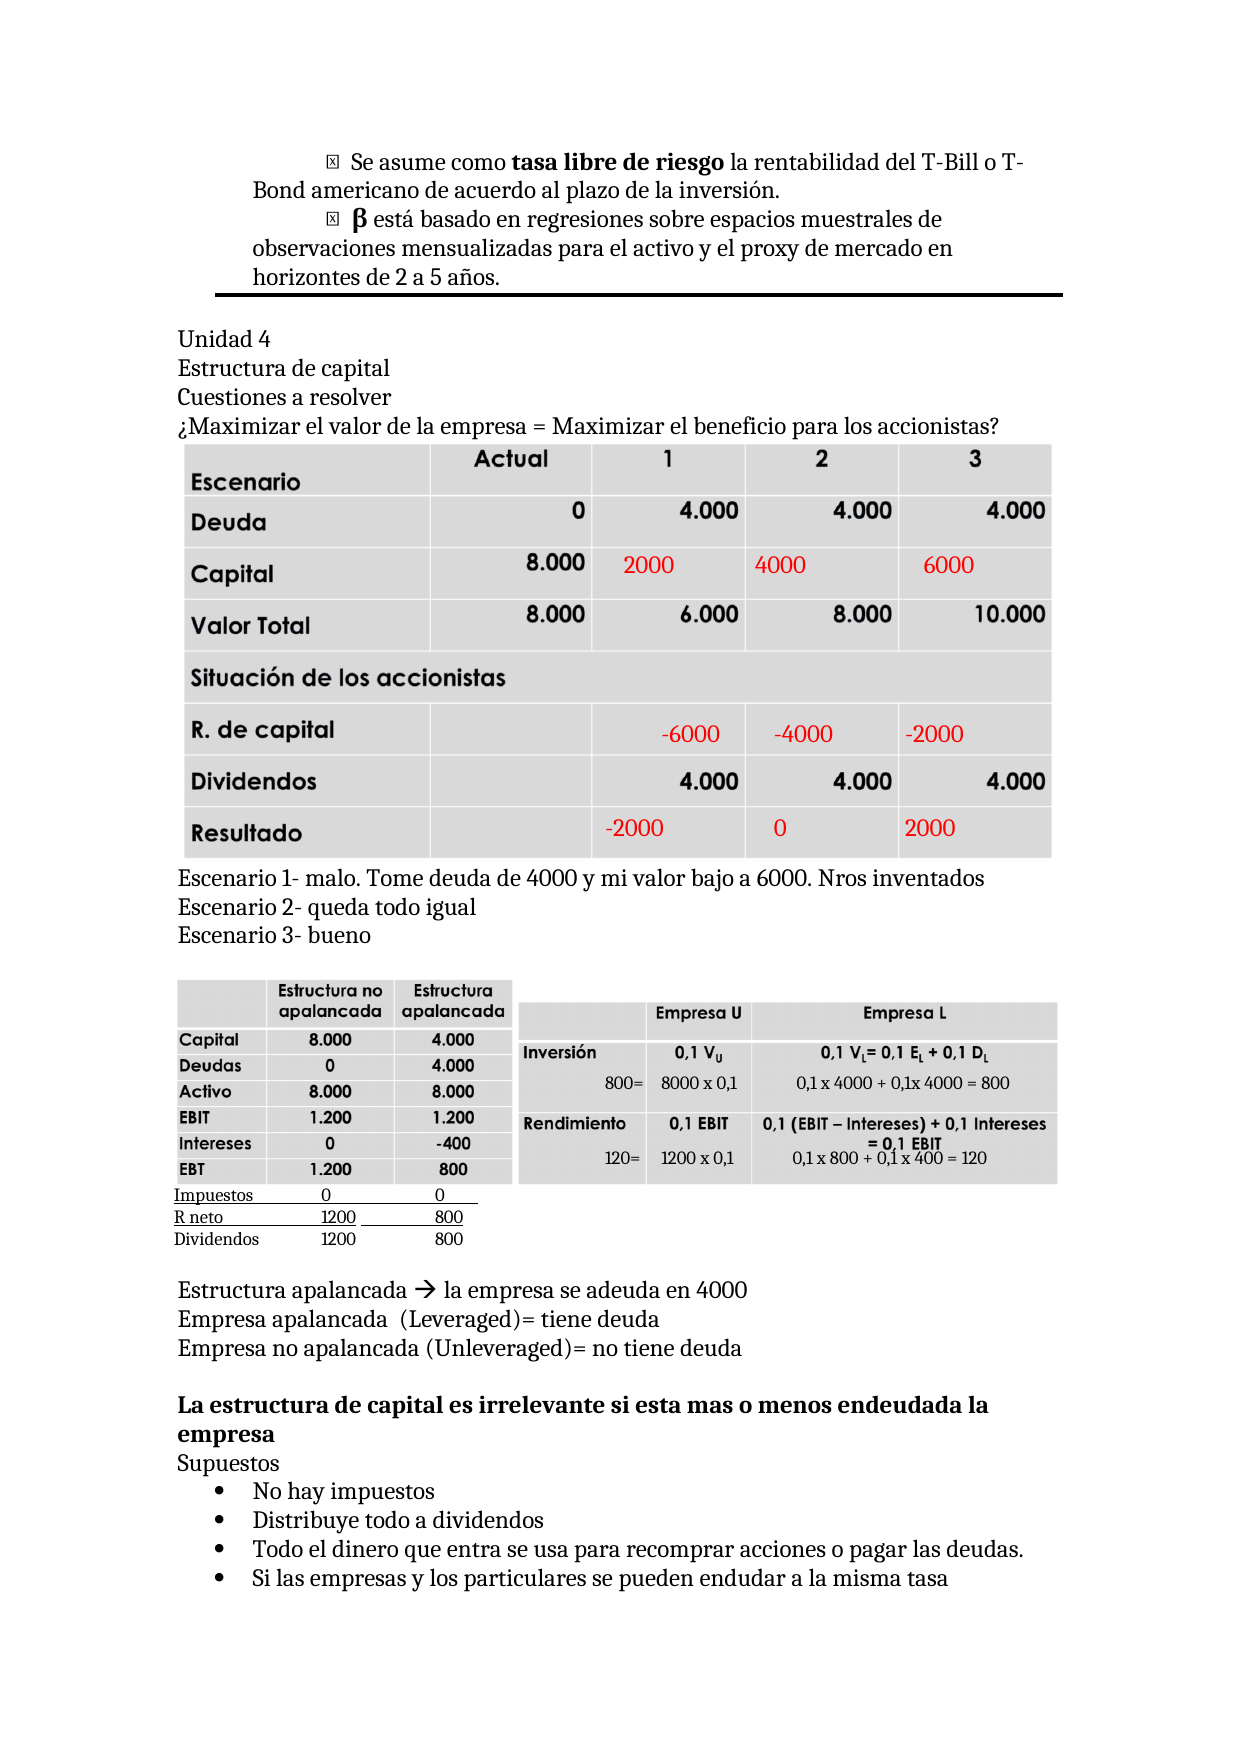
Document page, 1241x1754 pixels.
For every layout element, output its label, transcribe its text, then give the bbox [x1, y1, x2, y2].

list Distribuye todo a dividendos [215, 1506, 1063, 1535]
text Escenario 3- bueno [177, 921, 1063, 950]
text Unidad 4 [177, 325, 1063, 354]
text Cuestiones a resolver [177, 383, 1063, 412]
text Empresa no apalancada (Unleveraged)= no tiene deuda [177, 1333, 1063, 1362]
list  Se asume como tasa libre de riesgo la rentabilidad del T-Bill o T-Bond americano de acuerdo al plazo de la inversión. [215, 148, 1063, 205]
text ¿Maximizar el valor de la empresa = Maximizar el beneficio para los accionistas? [177, 412, 1063, 440]
picture [177, 978, 1063, 1190]
text Empresa apalancada (Leveraged)= tiene deuda [177, 1305, 1063, 1333]
list No hay impuestos [215, 1477, 1063, 1506]
text Escenario 1- malo. Tome deuda de 4000 y mi valor bajo a 6000. Nros inventados [177, 864, 1063, 892]
text Estructura de capital [177, 354, 1063, 383]
list Si las empresas y los particulares se pueden endudar a la misma tasa [215, 1563, 1063, 1592]
text Supuestos [177, 1448, 1063, 1477]
picture [177, 440, 1063, 864]
list  β está basado en regresiones sobre espacios muestrales de observaciones mensualizadas para el activo y el proxy de mercado en horizontes de 2 a 5 años. [215, 205, 1063, 293]
text Estructura apalancada la empresa se adeuda en 4000 [177, 1276, 1063, 1305]
text La estructura de capital es irrelevante si esta mas o menos endeudada la empresa [177, 1391, 1063, 1448]
list Todo el dinero que entra se usa para recomprar acciones o pagar las deudas. [215, 1535, 1063, 1563]
text Escenario 2- queda todo igual [177, 892, 1063, 921]
